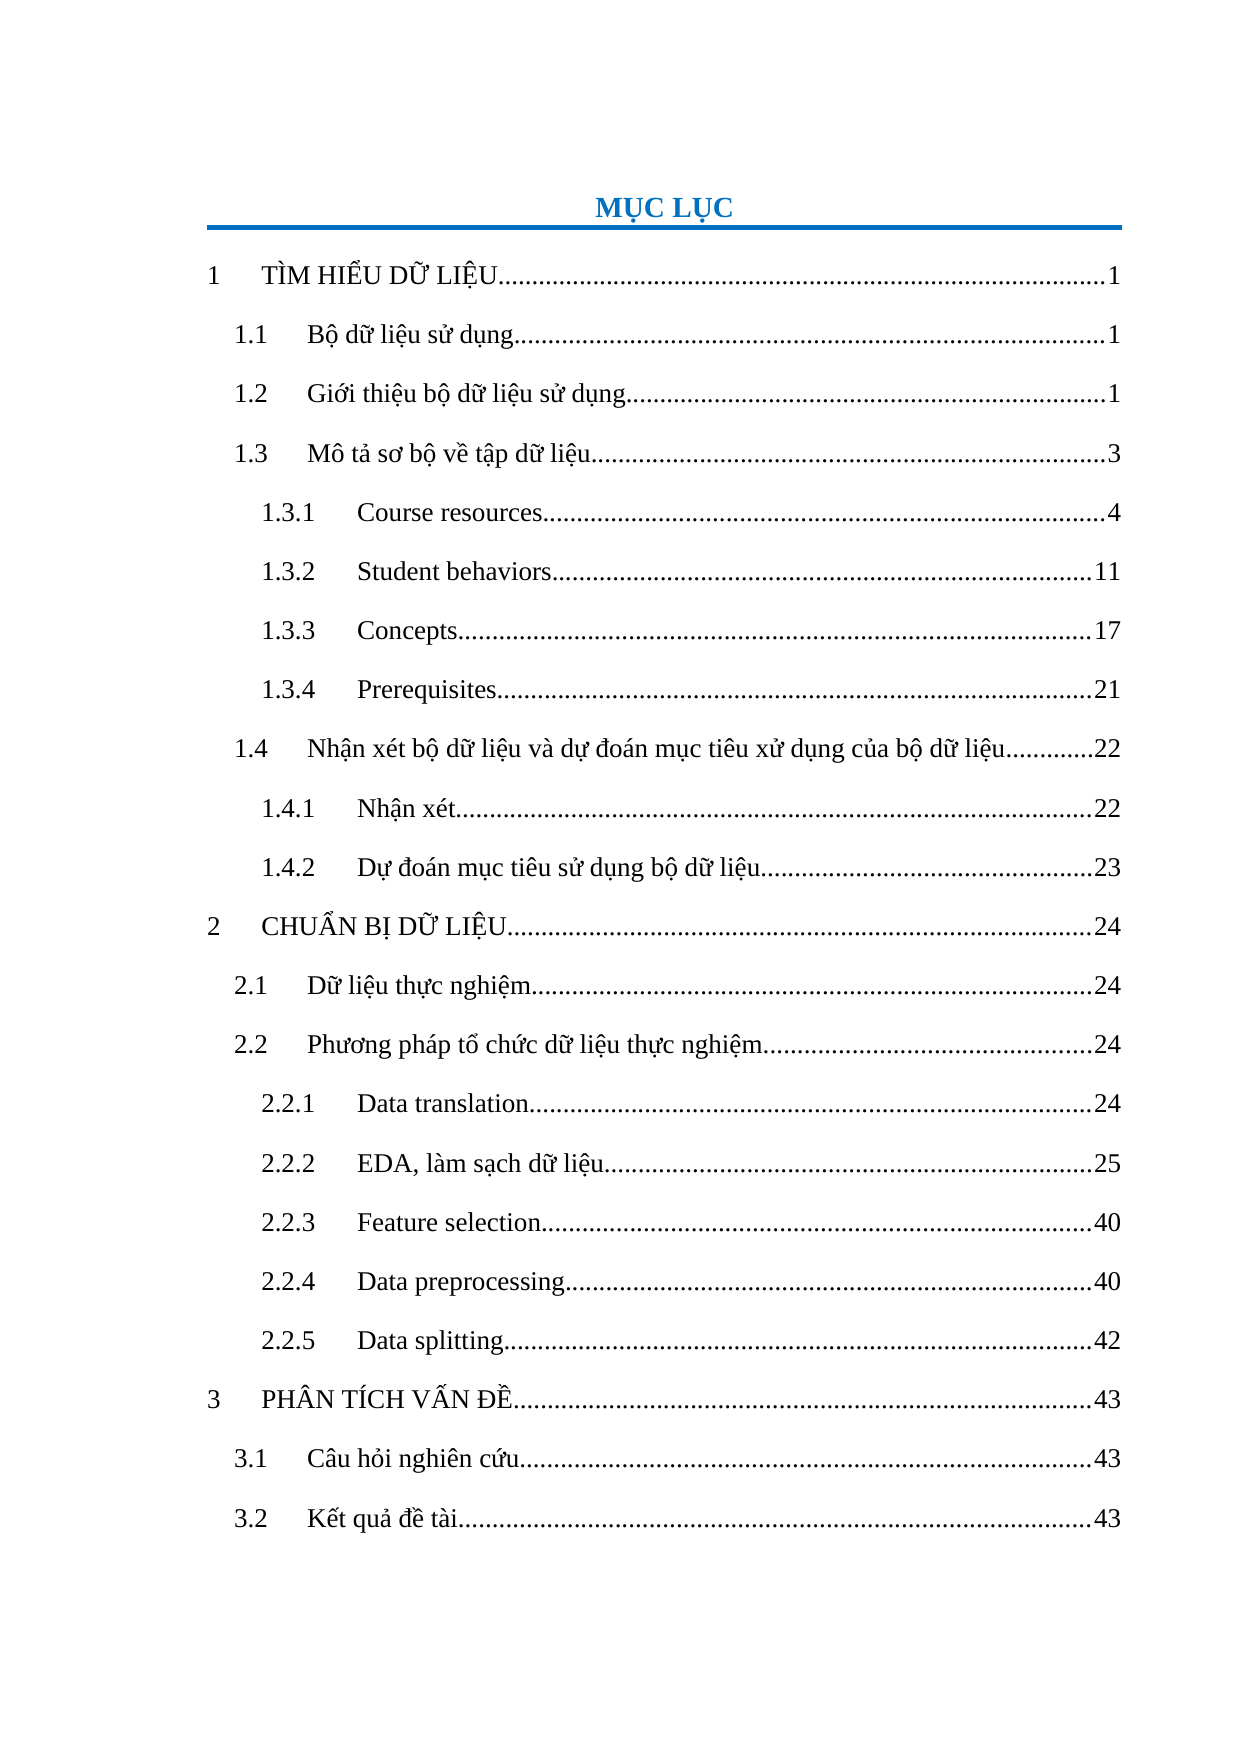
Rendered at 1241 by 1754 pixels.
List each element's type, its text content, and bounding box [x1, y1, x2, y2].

subtitle MỤC LỤC [207, 190, 1122, 225]
